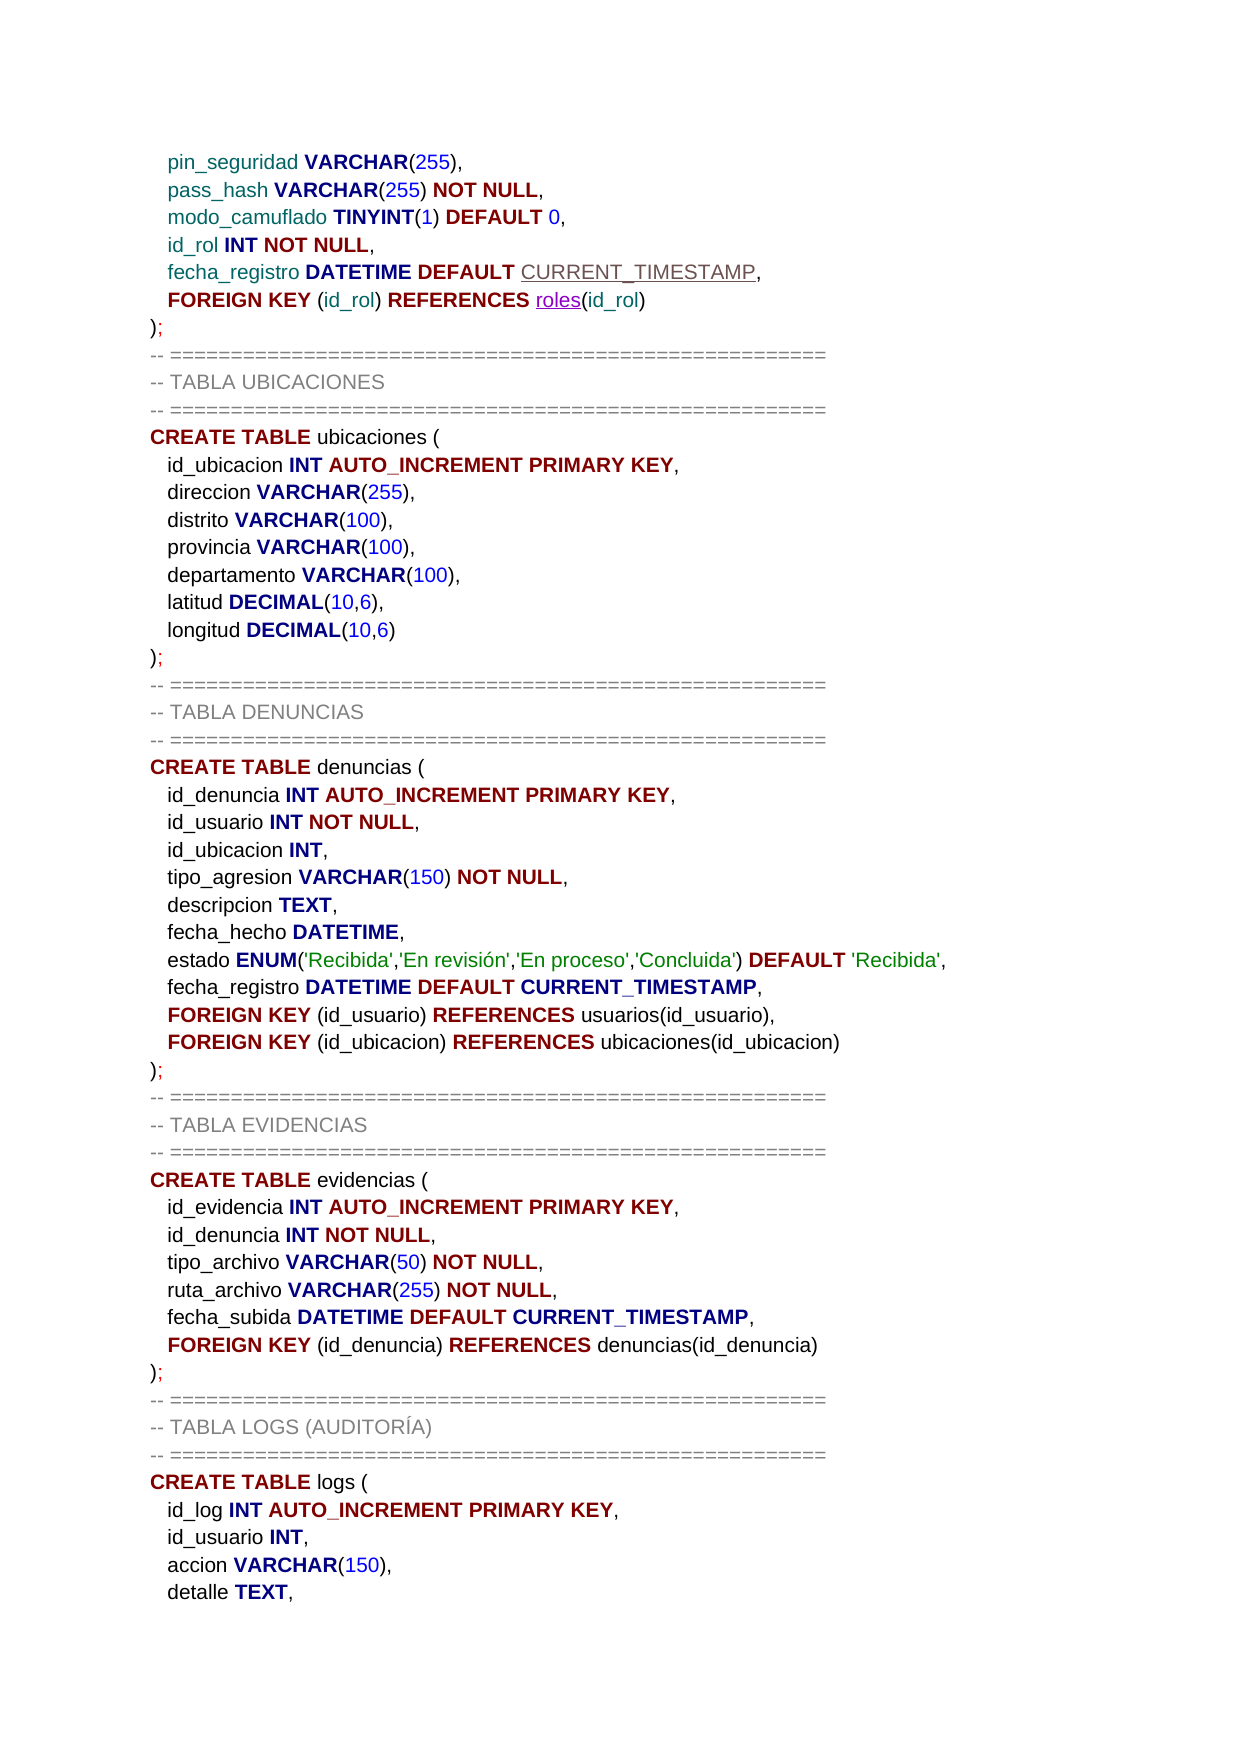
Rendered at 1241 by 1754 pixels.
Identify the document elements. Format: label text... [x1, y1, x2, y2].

text latitud DECIMAL(10,6), [150, 590, 1090, 614]
text pin_seguridad VARCHAR(255), [150, 150, 1090, 174]
text id_rol INT NOT NULL, [150, 232, 1090, 256]
text tipo_agresion VARCHAR(150) NOT NULL, [150, 865, 1090, 889]
text FOREIGN KEY (id_ubicacion) REFERENCES ubicaciones(id_ubicacion) [150, 1030, 1090, 1054]
text tipo_archivo VARCHAR(50) NOT NULL, [150, 1250, 1090, 1274]
text fecha_registro DATETIME DEFAULT CURRENT_TIMESTAMP, [150, 260, 1090, 284]
text -- TABLA UBICACIONES [150, 370, 1090, 394]
text id_log INT AUTO_INCREMENT PRIMARY KEY, [150, 1497, 1090, 1521]
text pass_hash VARCHAR(255) NOT NULL, [150, 177, 1090, 201]
text FOREIGN KEY (id_denuncia) REFERENCES denuncias(id_denuncia) [150, 1332, 1090, 1356]
text CREATE TABLE denuncias ( [150, 755, 1090, 779]
text modo_camuflado TINYINT(1) DEFAULT 0, [150, 205, 1090, 229]
text id_ubicacion INT, [150, 837, 1090, 861]
text descripcion TEXT, [150, 892, 1090, 916]
text fecha_hecho DATETIME, [150, 920, 1090, 944]
text id_usuario INT NOT NULL, [150, 810, 1090, 834]
text FOREIGN KEY (id_rol) REFERENCES roles(id_rol) [150, 287, 1090, 311]
text -- TABLA LOGS (AUDITORÍA) [150, 1415, 1090, 1439]
text CREATE TABLE evidencias ( [150, 1167, 1090, 1191]
text CREATE TABLE ubicaciones ( [150, 425, 1090, 449]
text detalle TEXT, [150, 1580, 1090, 1604]
text accion VARCHAR(150), [150, 1552, 1090, 1576]
text id_usuario INT, [150, 1525, 1090, 1549]
text ); [150, 645, 1090, 669]
text departamento VARCHAR(100), [150, 562, 1090, 586]
text -- ====================================================== [150, 397, 1090, 421]
text id_evidencia INT AUTO_INCREMENT PRIMARY KEY, [150, 1195, 1090, 1219]
text -- ====================================================== [150, 1085, 1090, 1109]
text fecha_registro DATETIME DEFAULT CURRENT_TIMESTAMP, [150, 975, 1090, 999]
text distrito VARCHAR(100), [150, 507, 1090, 531]
text -- ====================================================== [150, 727, 1090, 751]
text ); [150, 315, 1090, 339]
text ruta_archivo VARCHAR(255) NOT NULL, [150, 1277, 1090, 1301]
text longitud DECIMAL(10,6) [150, 617, 1090, 641]
text FOREIGN KEY (id_usuario) REFERENCES usuarios(id_usuario), [150, 1002, 1090, 1026]
text id_denuncia INT AUTO_INCREMENT PRIMARY KEY, [150, 782, 1090, 806]
text -- ====================================================== [150, 342, 1090, 366]
text ); [150, 1057, 1090, 1081]
text -- TABLA DENUNCIAS [150, 700, 1090, 724]
text -- ====================================================== [150, 1387, 1090, 1411]
text -- TABLA EVIDENCIAS [150, 1112, 1090, 1136]
text provincia VARCHAR(100), [150, 535, 1090, 559]
text id_ubicacion INT AUTO_INCREMENT PRIMARY KEY, [150, 452, 1090, 476]
text CREATE TABLE logs ( [150, 1470, 1090, 1494]
text id_denuncia INT NOT NULL, [150, 1222, 1090, 1246]
text -- ====================================================== [150, 672, 1090, 696]
text fecha_subida DATETIME DEFAULT CURRENT_TIMESTAMP, [150, 1305, 1090, 1329]
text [150, 1442, 1090, 1466]
text ); [150, 1360, 1090, 1384]
text direccion VARCHAR(255), [150, 480, 1090, 504]
text estado ENUM('Recibida','En revisión','En proceso','Concluida') DEFAULT 'Recibida', [150, 947, 1090, 971]
text -- ====================================================== [150, 1140, 1090, 1164]
